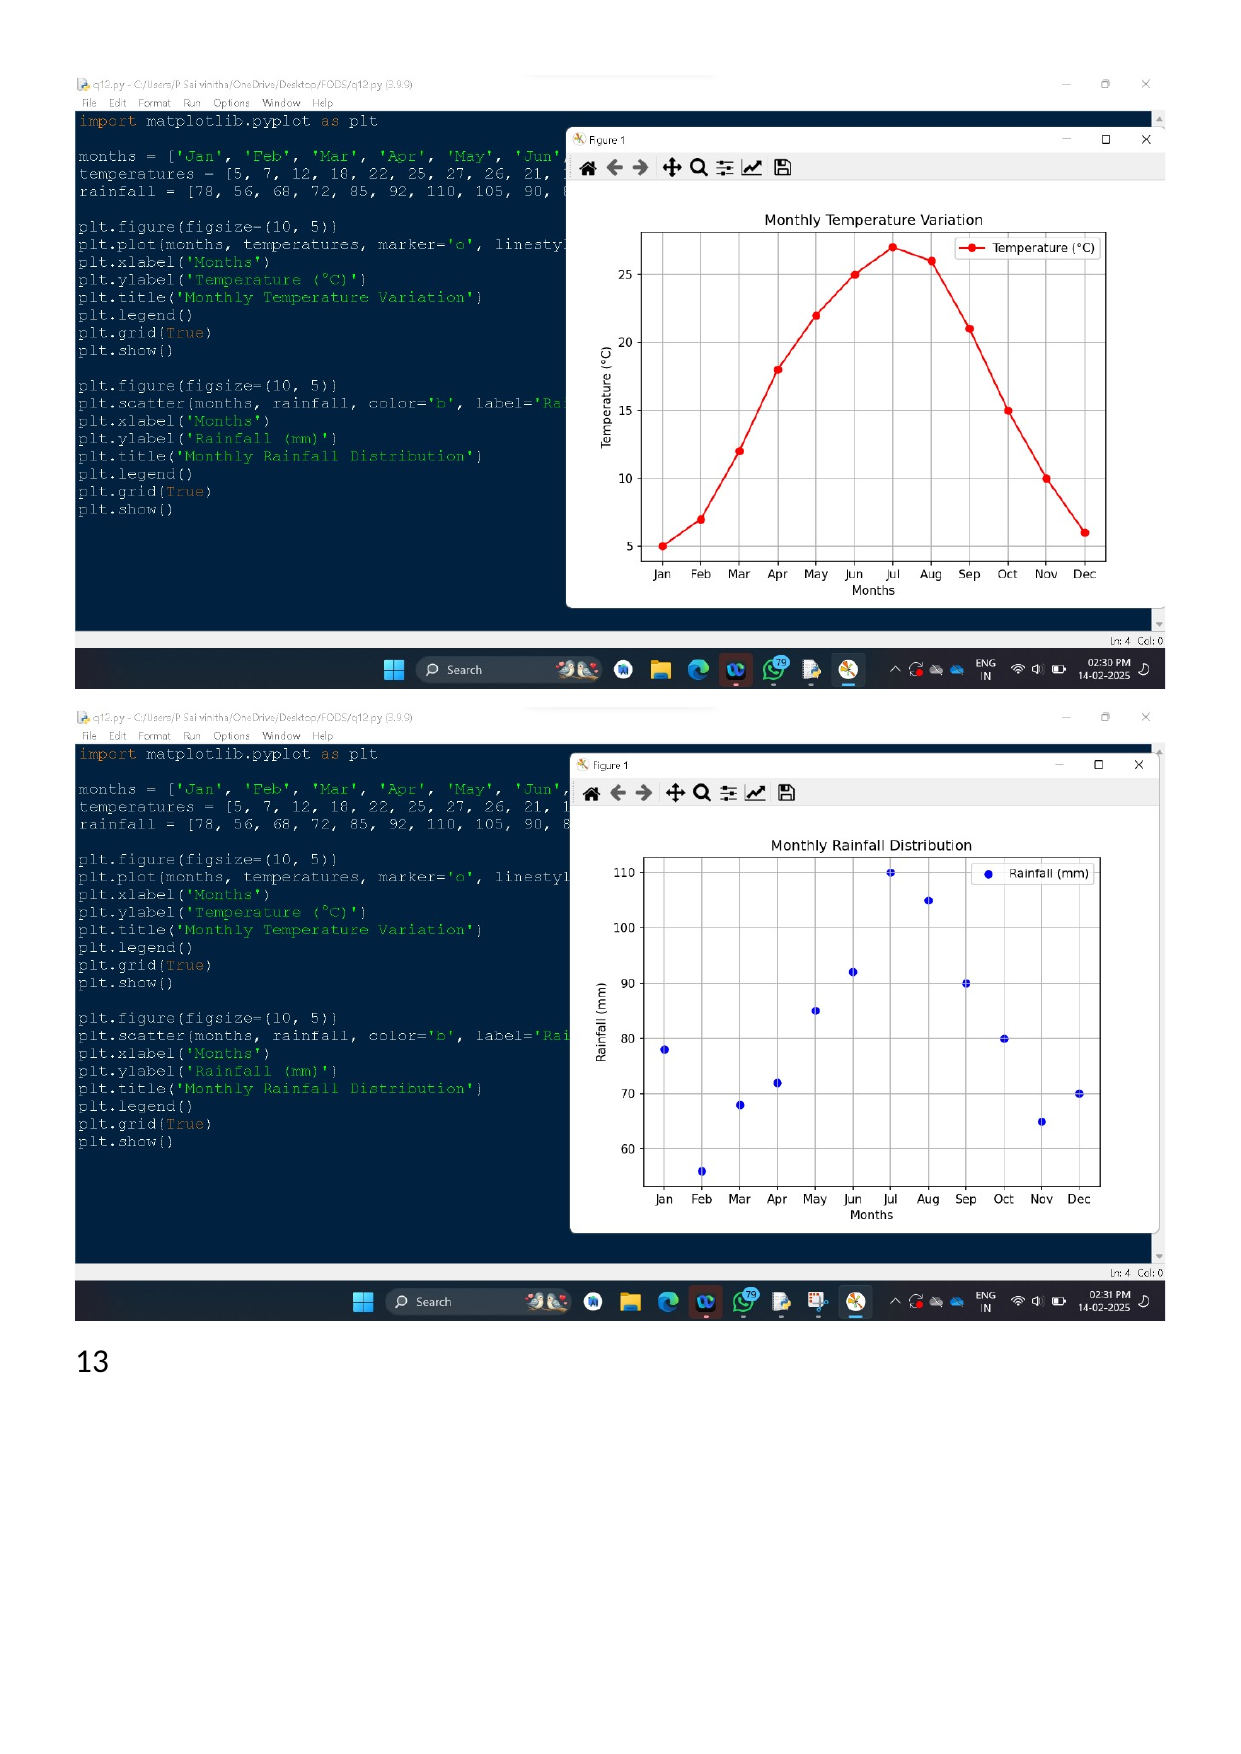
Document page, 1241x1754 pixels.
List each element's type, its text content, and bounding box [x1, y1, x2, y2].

picture [75, 707, 1166, 1321]
picture [75, 75, 1166, 689]
text 13 [75, 1339, 1165, 1380]
